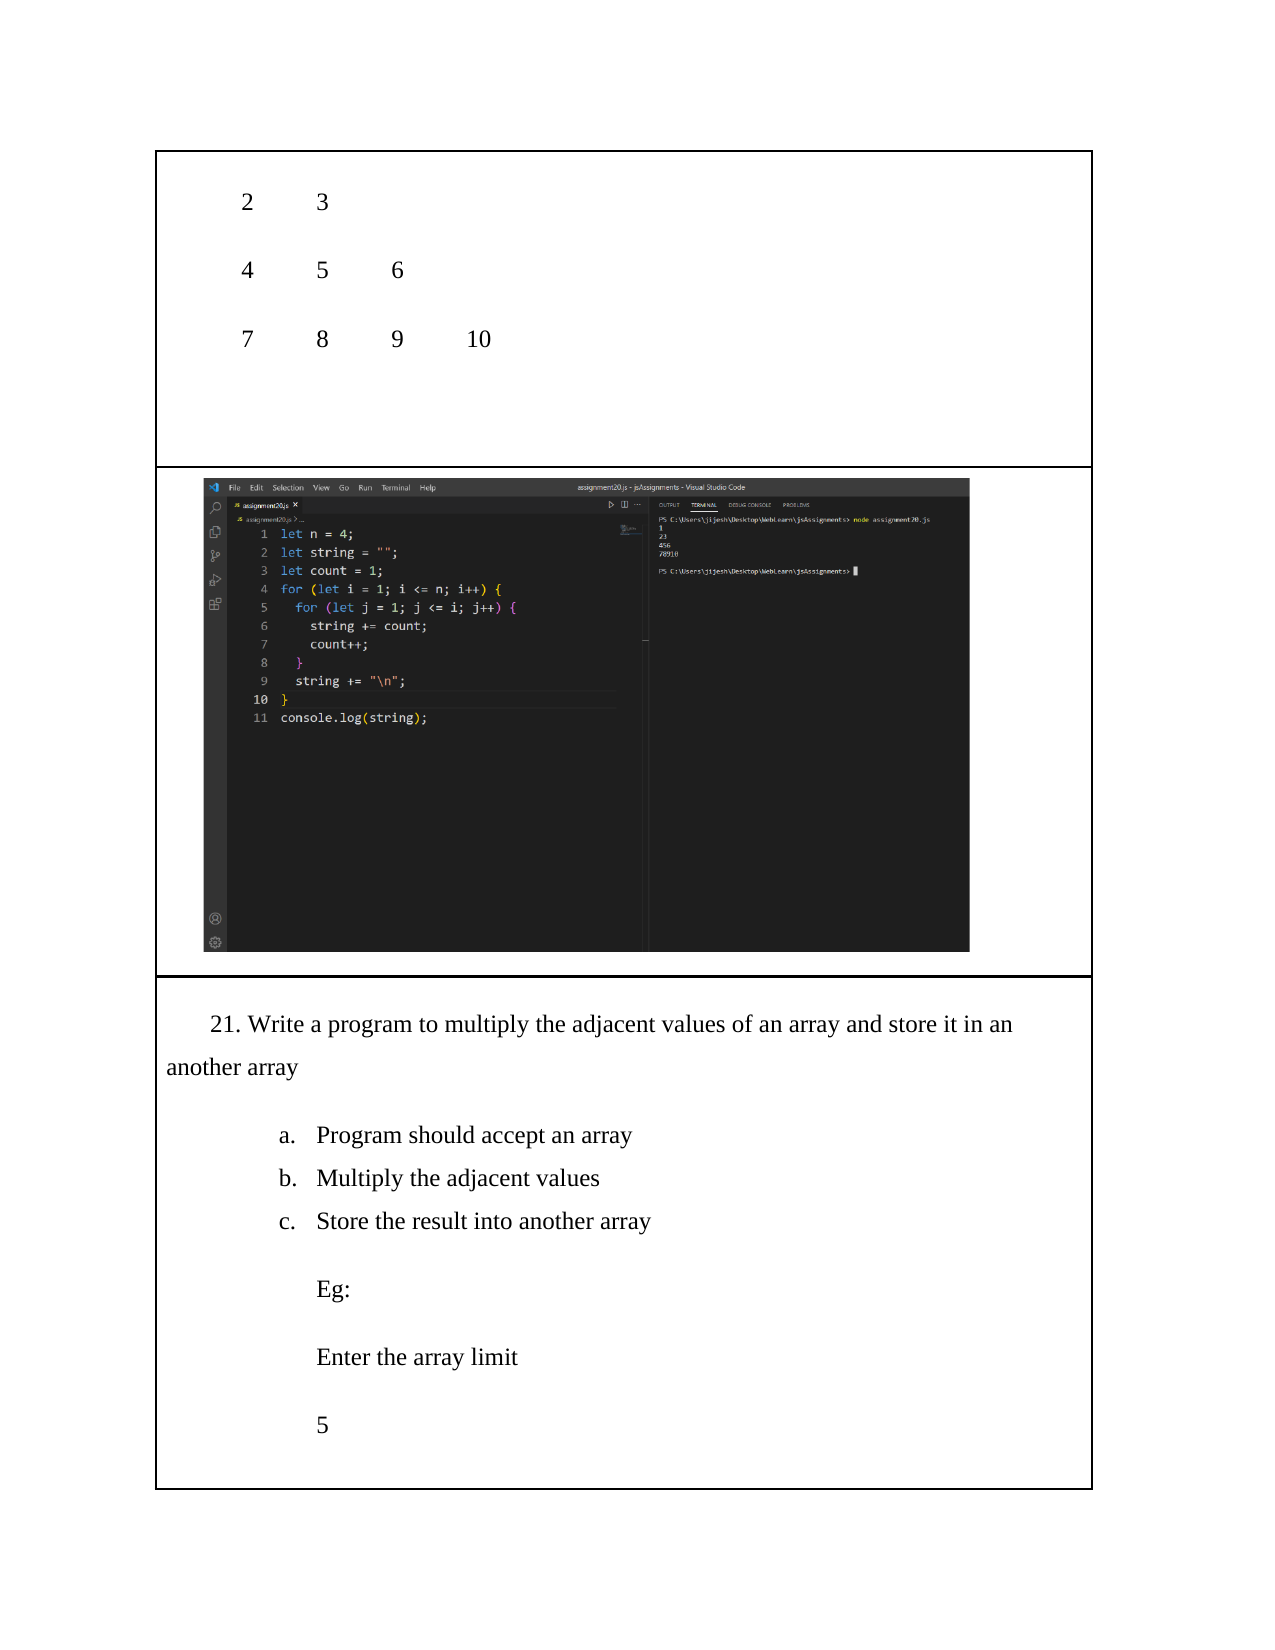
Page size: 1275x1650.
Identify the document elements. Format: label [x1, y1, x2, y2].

table_cell [157, 978, 1091, 1488]
table_cell [157, 468, 1091, 975]
table_cell [157, 152, 1091, 466]
picture [203, 478, 970, 952]
